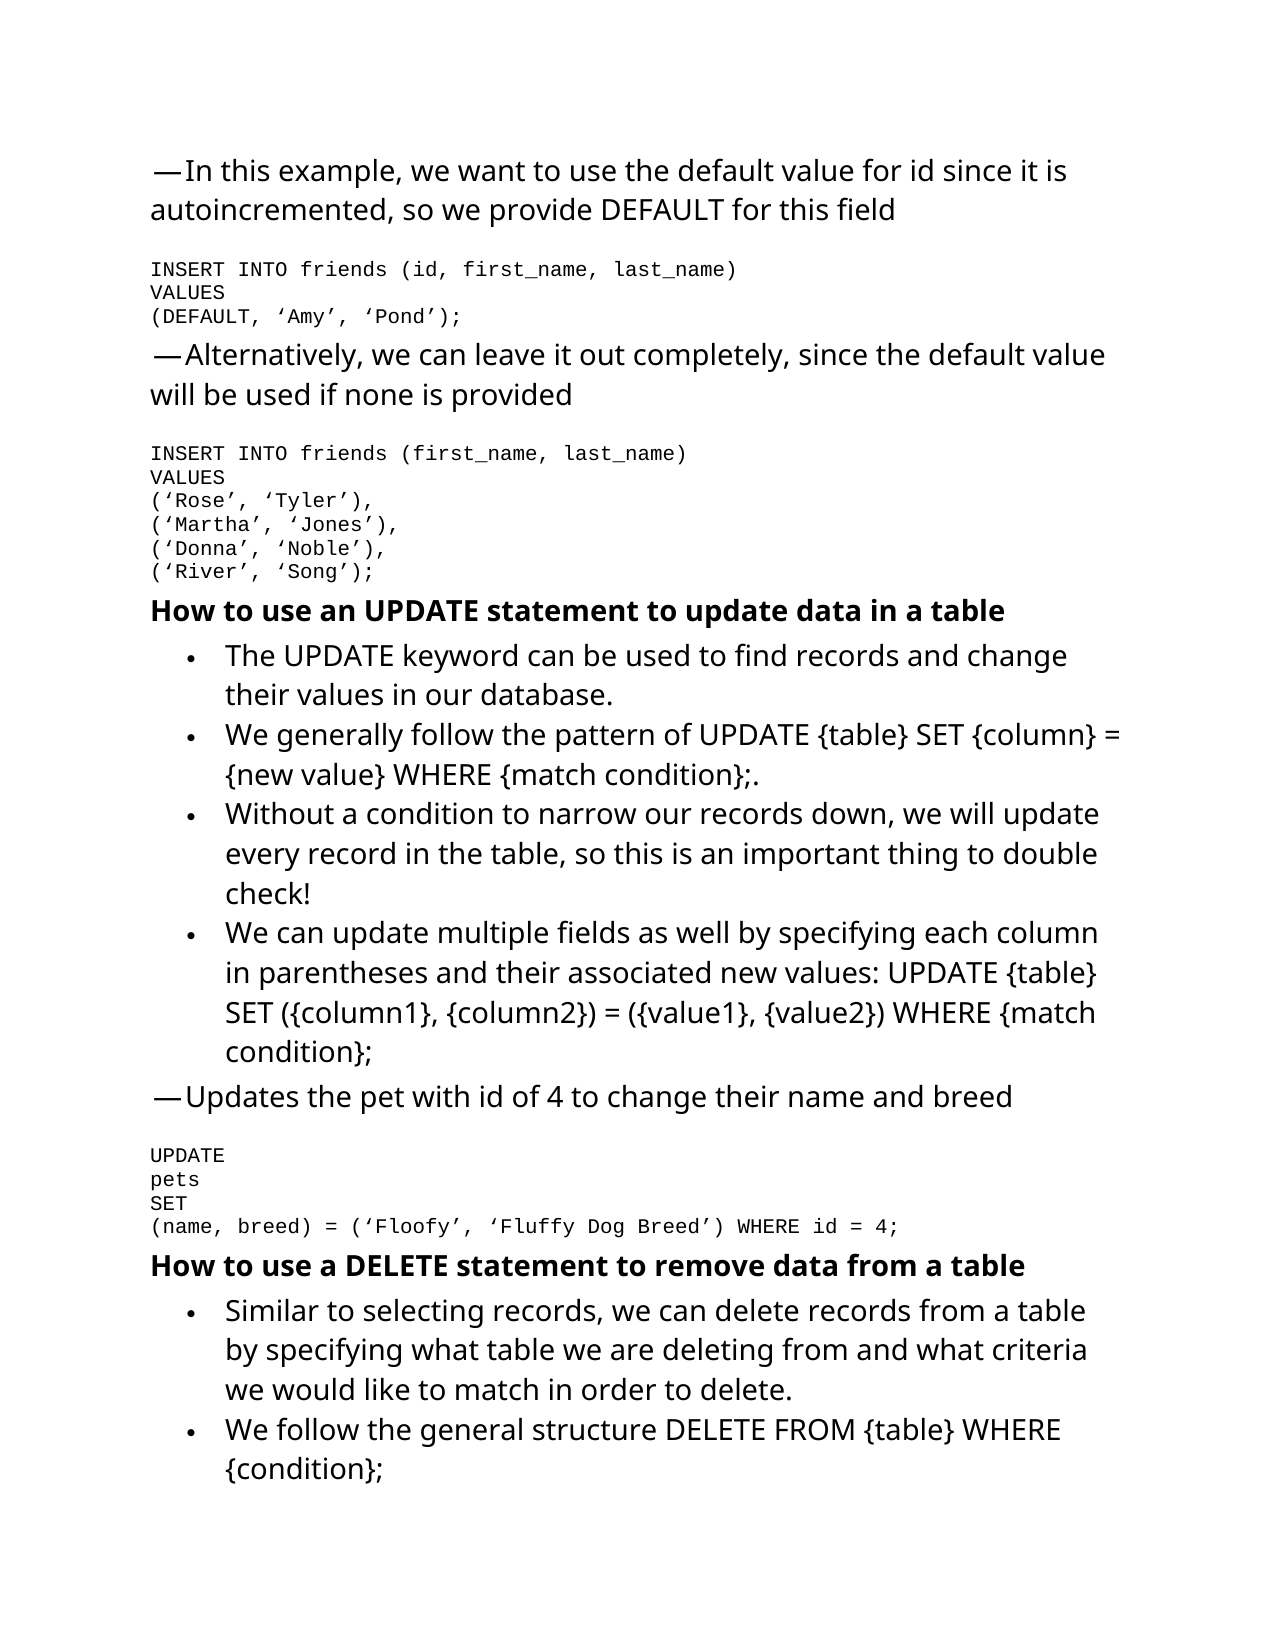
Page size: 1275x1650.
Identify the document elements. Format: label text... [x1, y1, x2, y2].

text — Updates the pet with id of 4 to change their name and breed [150, 1077, 1125, 1116]
text — In this example, we want to use the default value for id since it is autoincremented, so we provide DEFAULT for this field [150, 150, 1125, 229]
list We generally follow the pattern of UPDATE {table} SET {column} = {new value} WHERE {match condition};. [187, 714, 1125, 794]
text UPDATE pets SET (name, breed) = (‘Floofy’, ‘Fluffy Dog Breed’) WHERE id = 4; [150, 1145, 1125, 1240]
text INSERT INTO friends (first_name, last_name) VALUES (‘Rose’, ‘Tyler’), (‘Martha’, ‘Jones’), (‘Donna’, ‘Noble’), (‘River’, ‘Song’); [150, 443, 1125, 585]
list Without a condition to narrow our records down, we will update every record in the table, so this is an important thing to double check! [187, 794, 1125, 913]
list The UPDATE keyword can be used to find records and change their values in our database. [187, 635, 1125, 714]
list We follow the general structure DELETE FROM {table} WHERE {condition}; [187, 1409, 1125, 1488]
text How to use a DELETE statement to remove data from a table [150, 1245, 1125, 1285]
list We can update multiple fields as well by specifying each column in parentheses and their associated new values: UPDATE {table} SET ({column1}, {column2}) = ({value1}, {value2}) WHERE {match condition}; [187, 913, 1125, 1071]
text — Alternatively, we can leave it out completely, since the default value will be used if none is provided [150, 334, 1125, 414]
text INSERT INTO friends (id, first_name, last_name) VALUES (DEFAULT, ‘Amy’, ‘Pond’); [150, 258, 1125, 329]
text How to use an UPDATE statement to update data in a table [150, 590, 1125, 630]
list Similar to selecting records, we can delete records from a table by specifying what table we are deleting from and what criteria we would like to match in order to delete. [187, 1290, 1125, 1409]
